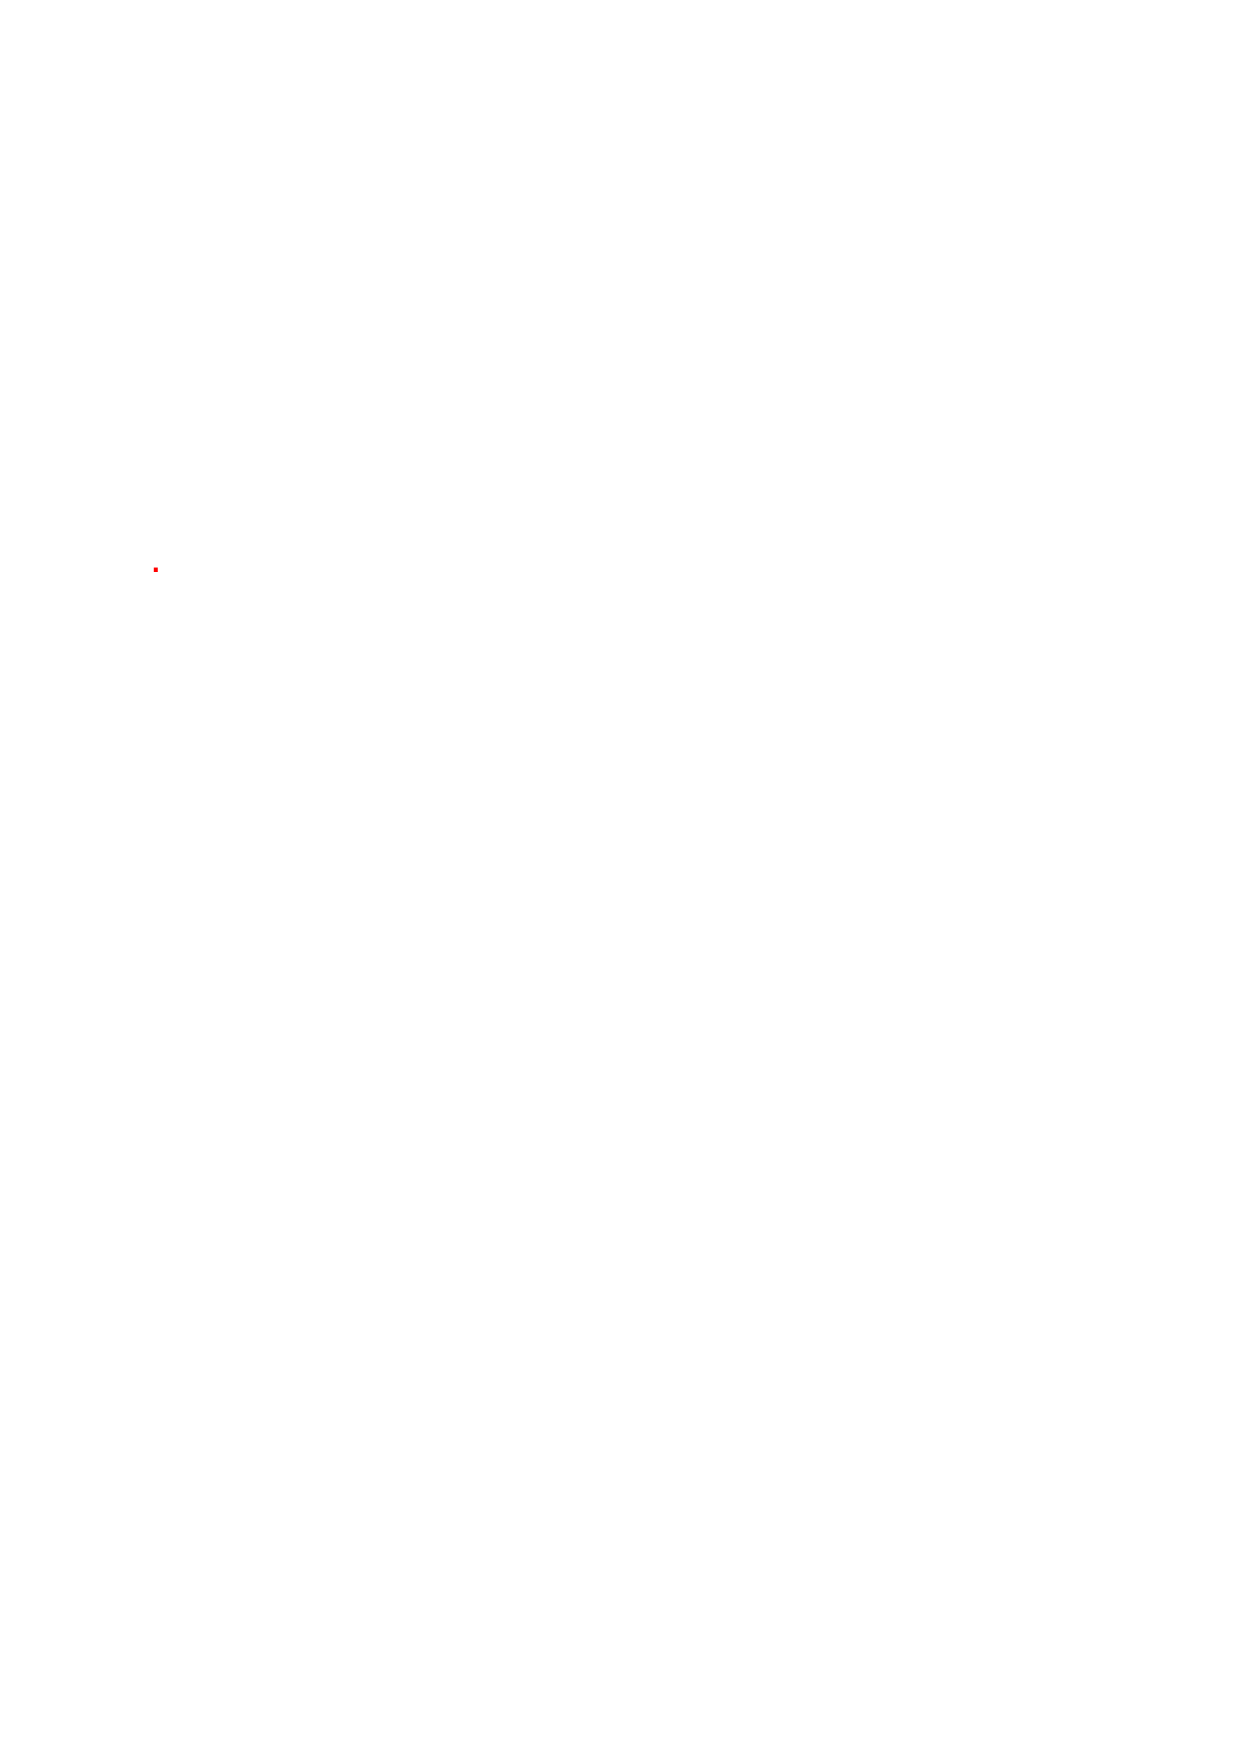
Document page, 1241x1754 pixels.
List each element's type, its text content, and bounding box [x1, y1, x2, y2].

text . [150, 533, 1090, 581]
